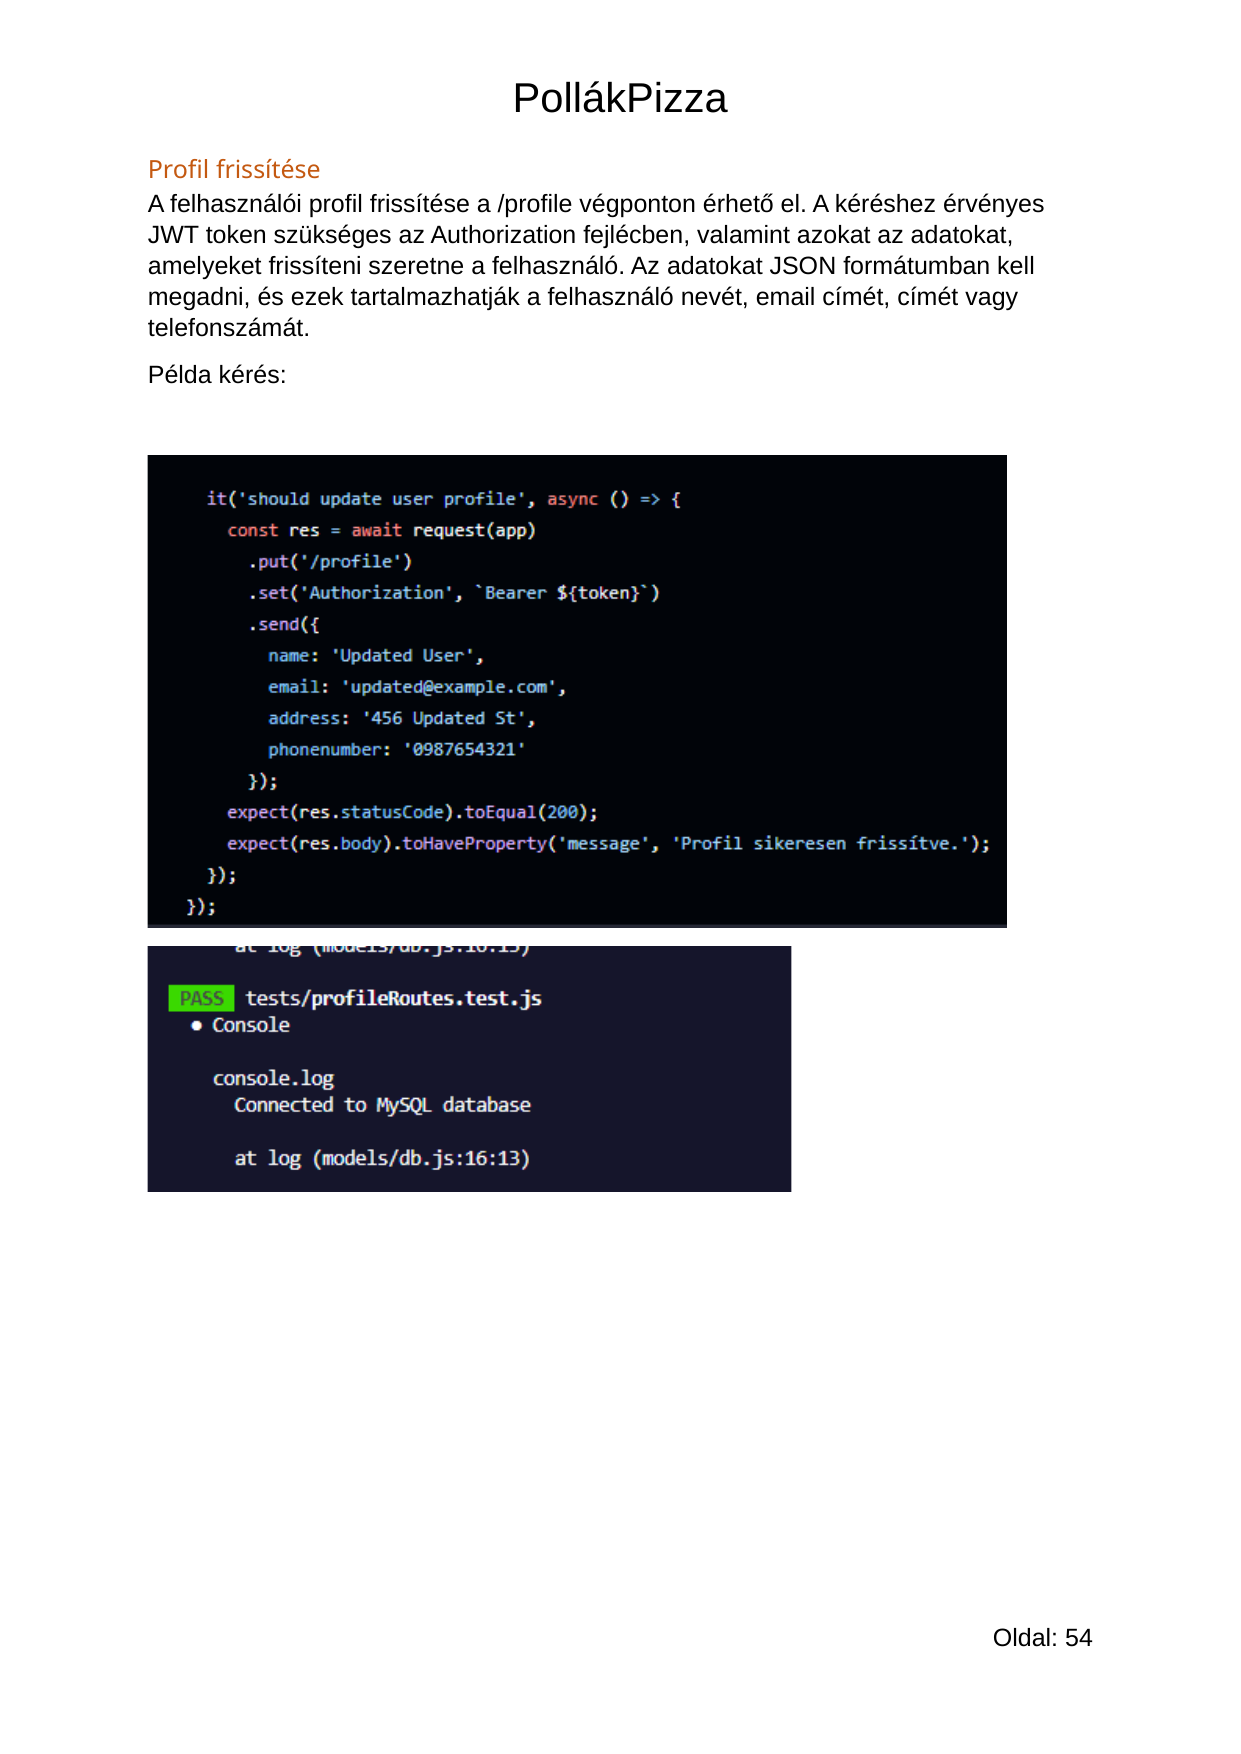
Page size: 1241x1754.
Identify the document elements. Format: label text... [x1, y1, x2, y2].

text Példa kérés: [148, 360, 1093, 389]
text A felhasználói profil frissítése a /profile végponton érhető el. A kéréshez érvényes JWT token szükséges az Authorization fejlécben, valamint azokat az adatokat, amelyeket frissíteni szeretne a felhasználó. Az adatokat JSON formátumban kell megadni, és ezek tartalmazhatják a felhasználó nevét, email címét, címét vagy telefonszámát. [148, 188, 1093, 341]
subtitle Profil frissítése [148, 152, 1093, 186]
picture [147, 455, 1007, 928]
picture [147, 946, 792, 1192]
